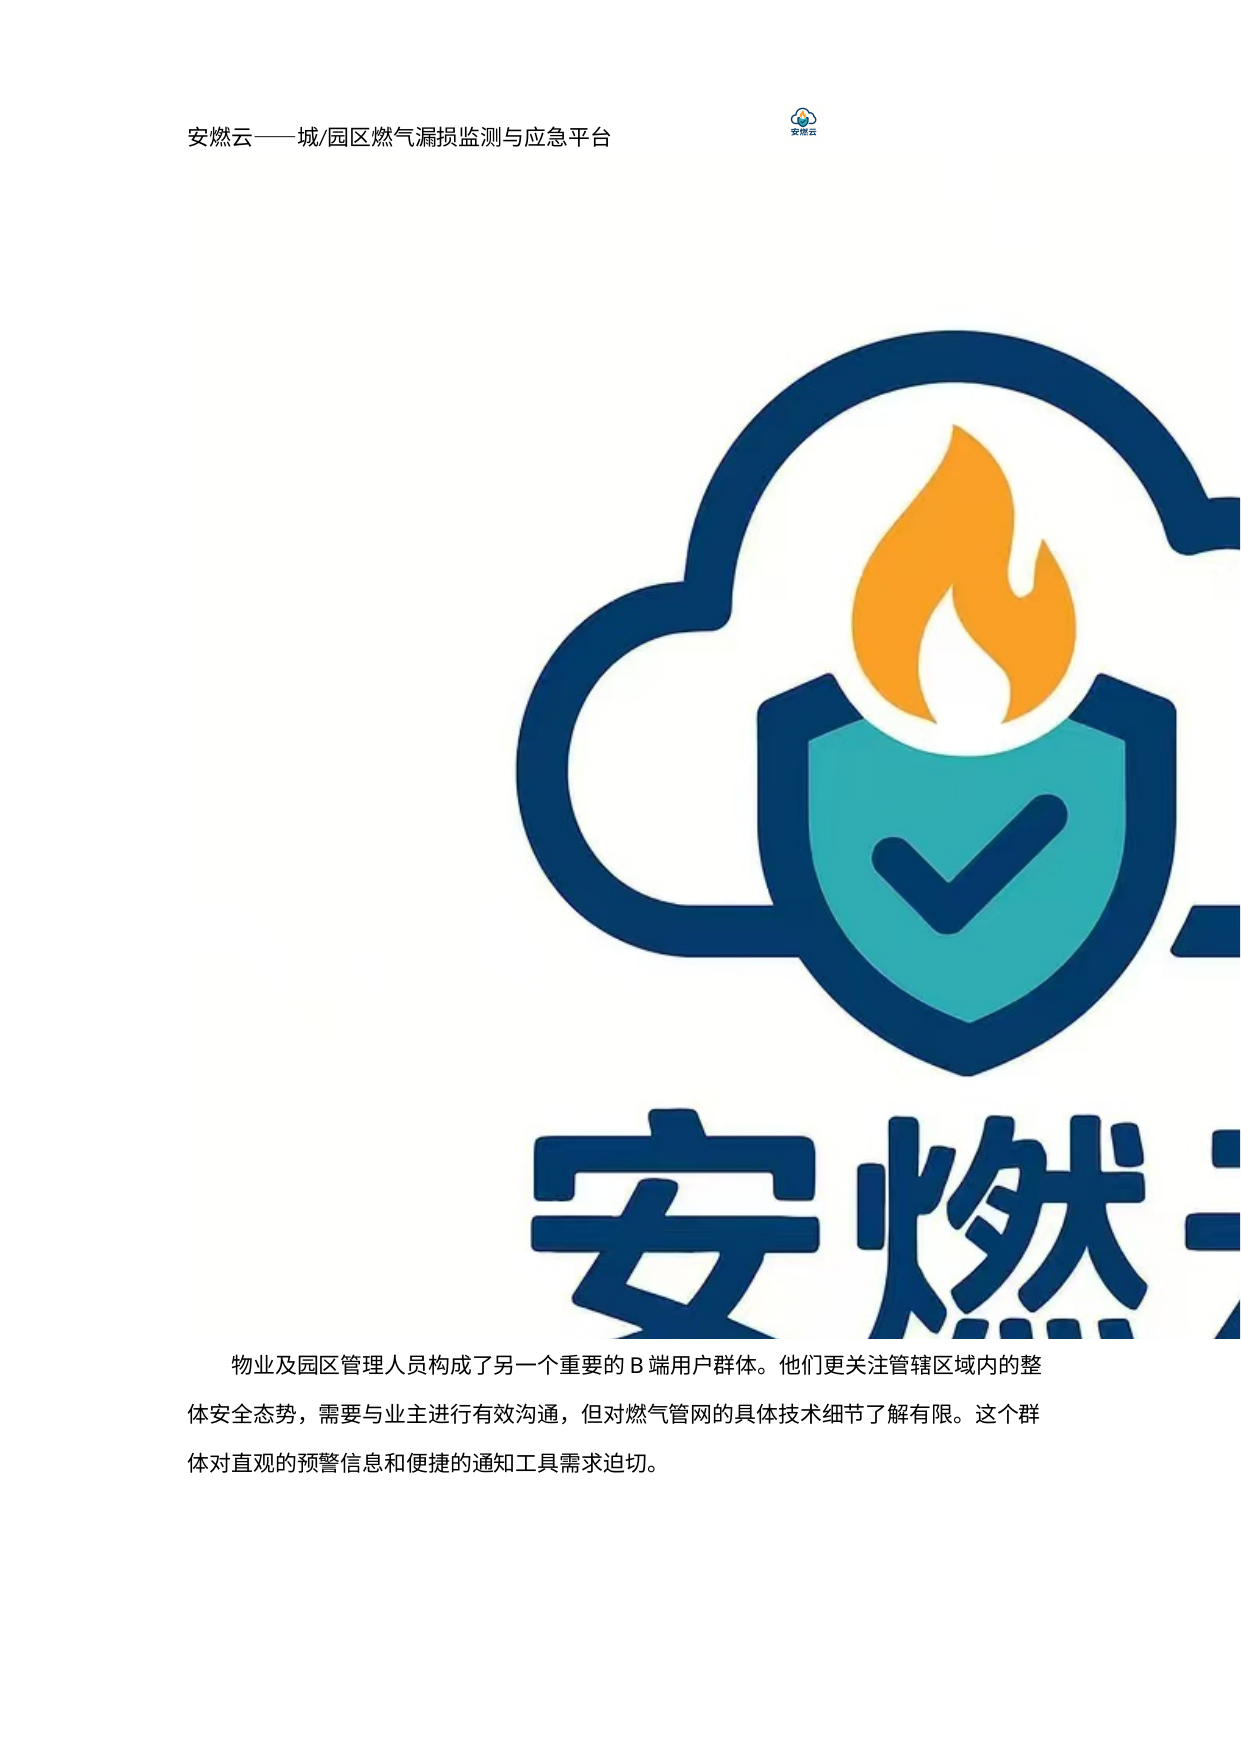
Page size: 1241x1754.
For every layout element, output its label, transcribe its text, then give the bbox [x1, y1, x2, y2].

text 物业及园区管理人员构成了另一个重要的B端用户群体。他们更关注管辖区域内的整体安全态势，需要与业主进行有效沟通，但对燃气管网的具体技术细节了解有限。这个群体对直观的预警信息和便捷的通知工具需求迫切。 [187, 1348, 1053, 1478]
picture [187, 151, 1241, 1339]
picture [782, 103, 825, 145]
